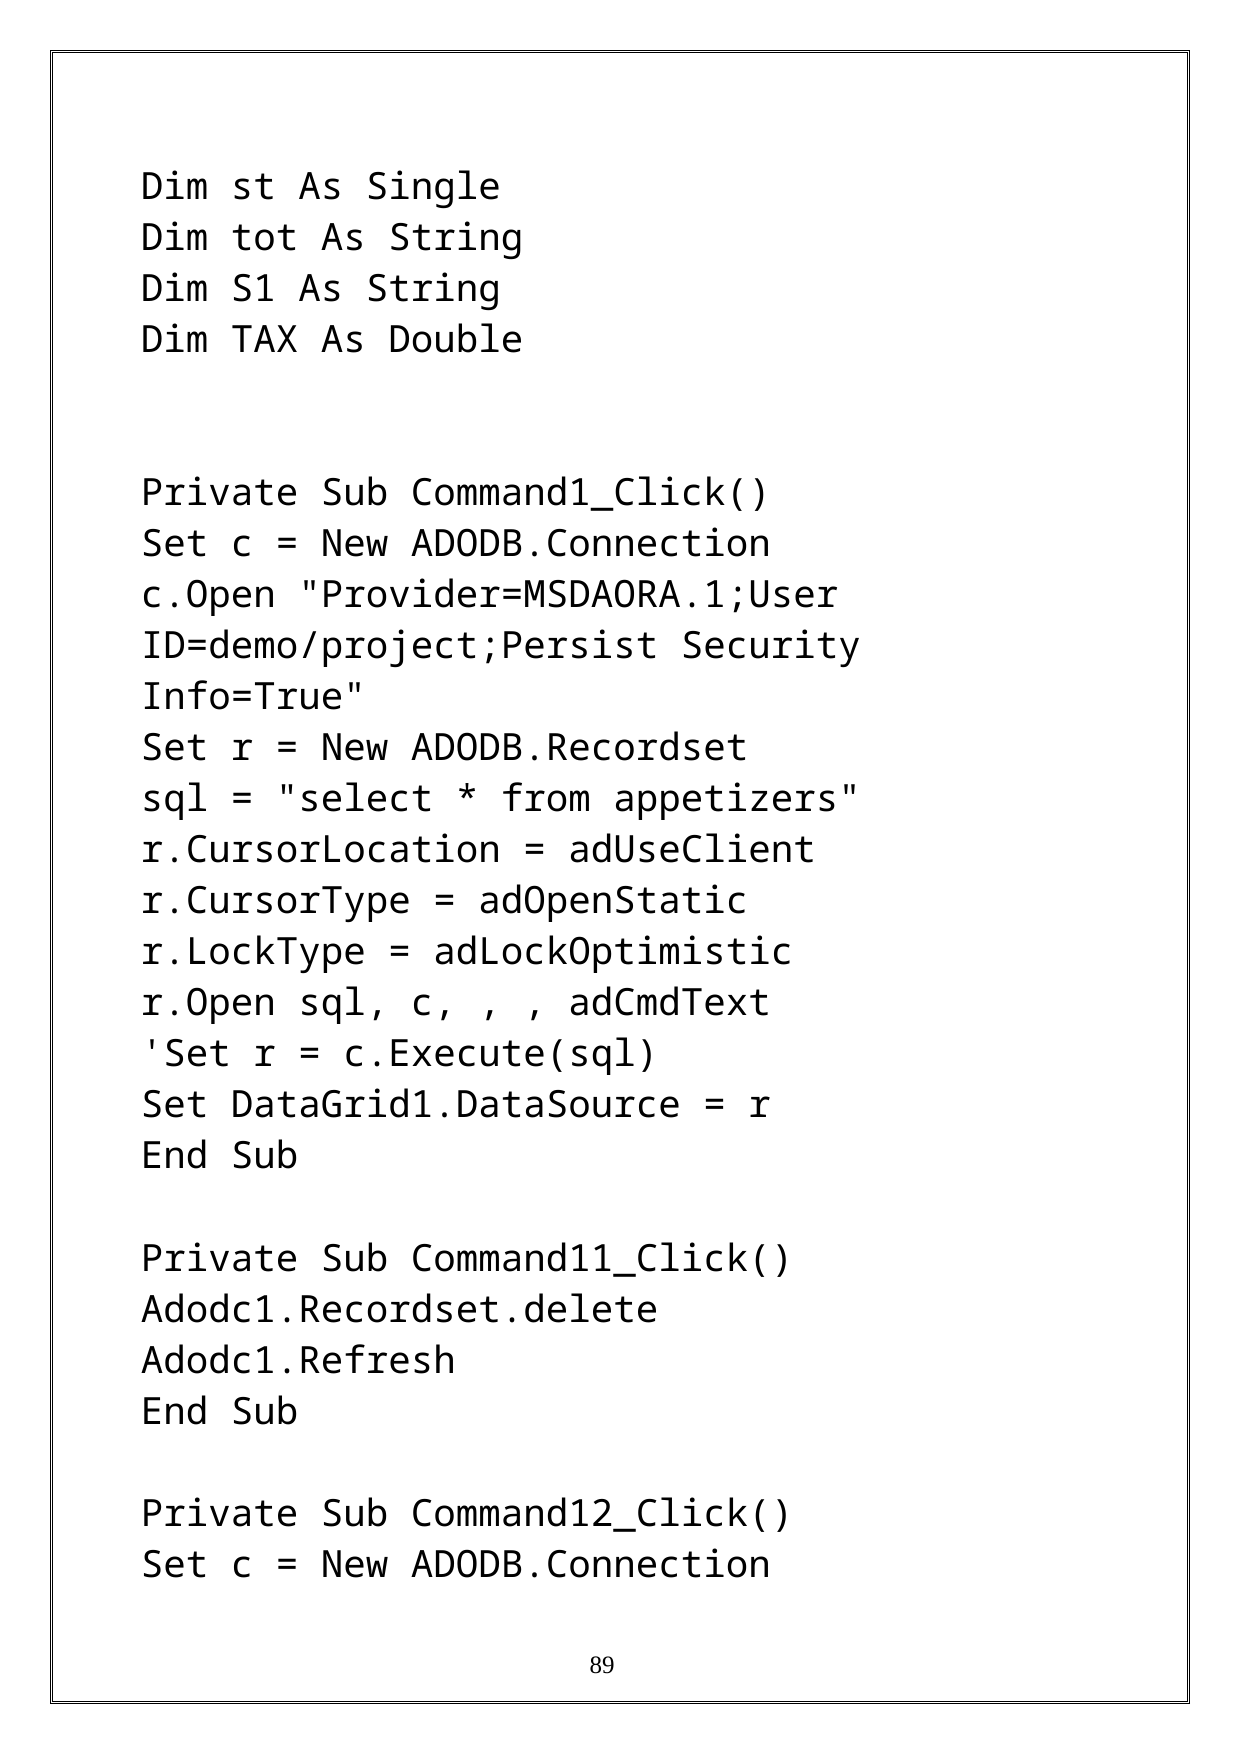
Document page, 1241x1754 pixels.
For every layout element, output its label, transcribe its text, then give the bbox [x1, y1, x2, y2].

text Set c = New ADODB.Connection [141, 1537, 1063, 1588]
text r.Open sql, c, , , adCmdText [141, 976, 1063, 1027]
text End Sub [141, 1129, 1063, 1180]
text Dim TAX As Double [141, 312, 1063, 363]
text Set DataGrid1.DataSource = r [141, 1078, 1063, 1129]
text r.CursorType = adOpenStatic [141, 873, 1063, 924]
text Set c = New ADODB.Connection [141, 516, 1063, 567]
text Private Sub Command11_Click() [141, 1231, 1063, 1282]
text End Sub [141, 1384, 1063, 1435]
text sql = "select * from appetizers" [141, 771, 1063, 822]
text r.CursorLocation = adUseClient [141, 822, 1063, 873]
text Adodc1.Recordset.delete [141, 1282, 1063, 1333]
text Dim st As Single [141, 159, 1063, 210]
text c.Open "Provider=MSDAORA.1;User ID=demo/project;Persist Security Info=True" [141, 567, 1063, 720]
text Dim S1 As String [141, 261, 1063, 312]
text Private Sub Command1_Click() [141, 465, 1063, 516]
text Dim tot As String [141, 210, 1063, 261]
text Adodc1.Refresh [141, 1333, 1063, 1384]
text 'Set r = c.Execute(sql) [141, 1027, 1063, 1078]
text r.LockType = adLockOptimistic [141, 924, 1063, 976]
text Set r = New ADODB.Recordset [141, 720, 1063, 771]
text Private Sub Command12_Click() [141, 1486, 1063, 1537]
